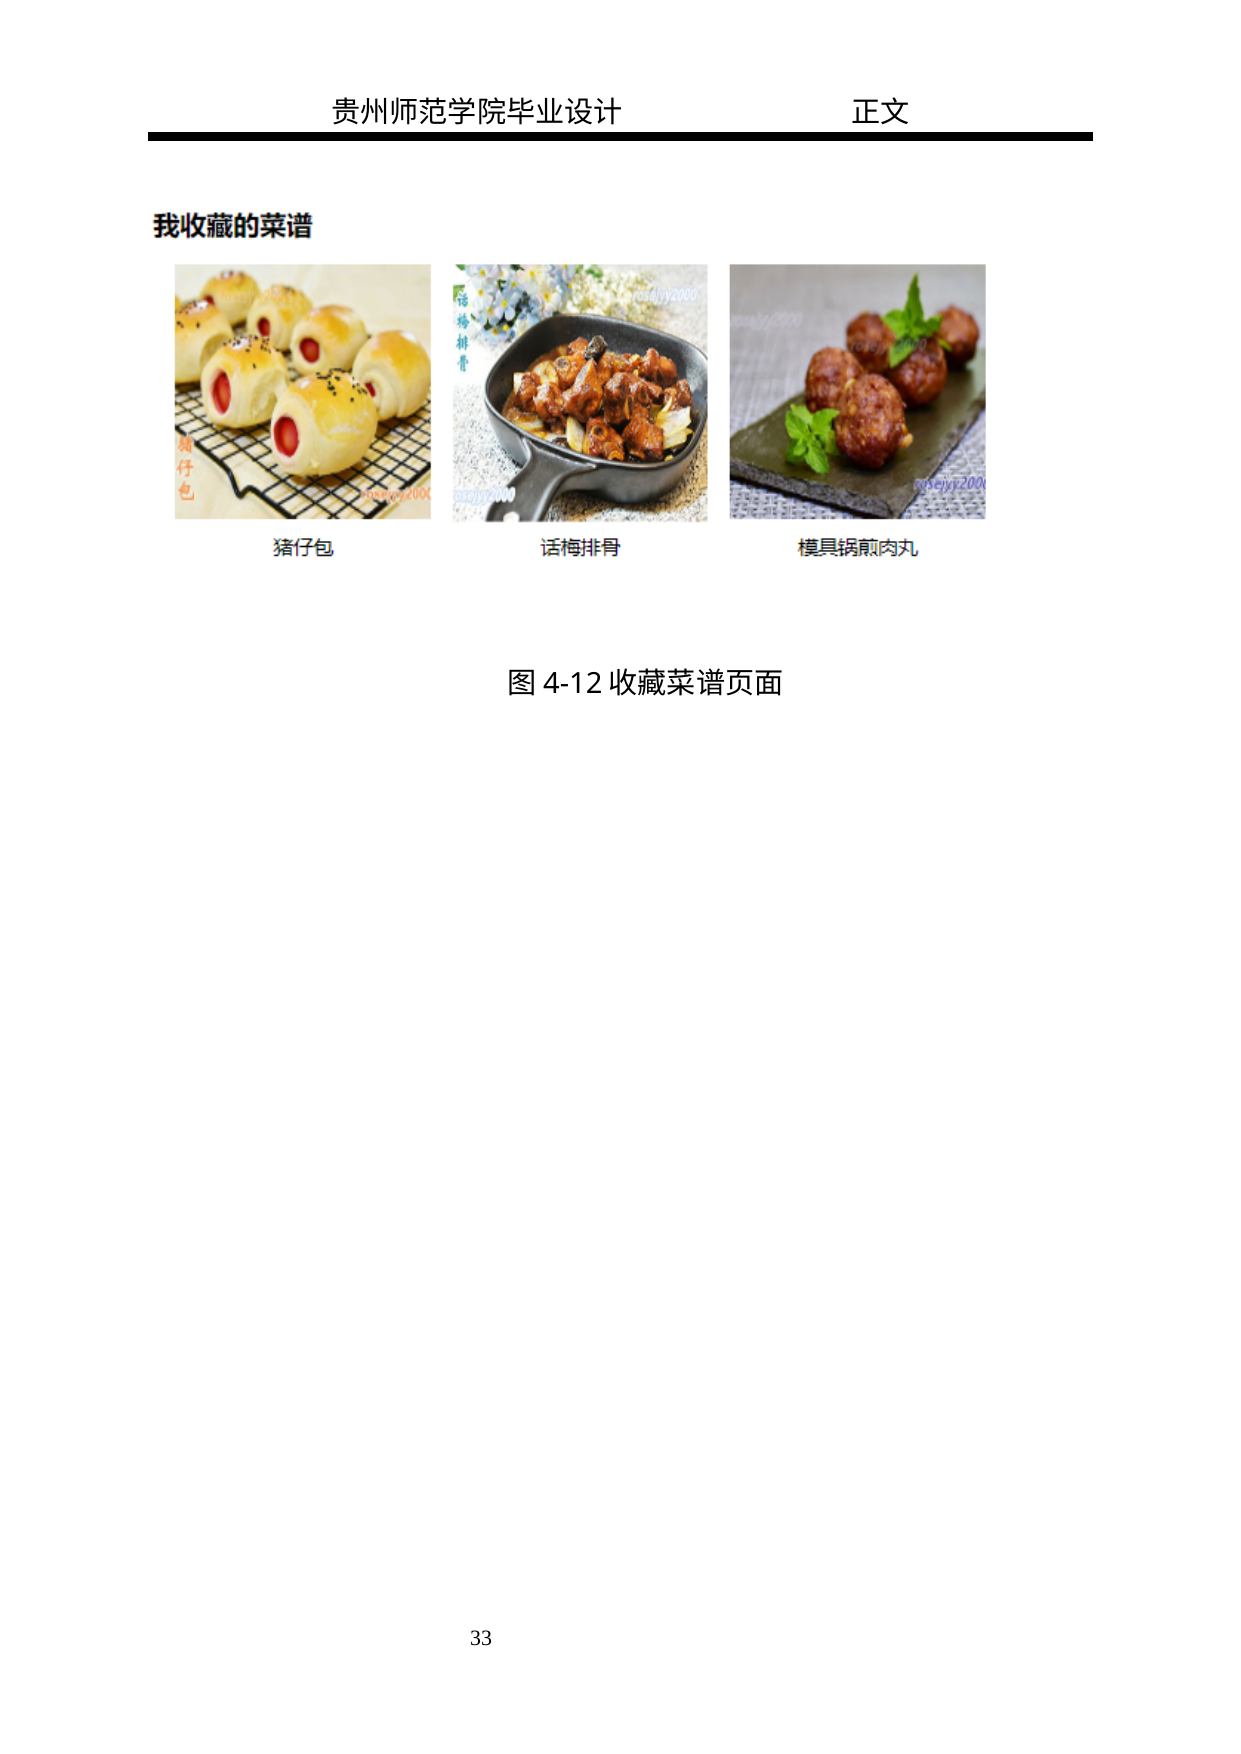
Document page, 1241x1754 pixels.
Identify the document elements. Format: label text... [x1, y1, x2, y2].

text 图 4-12收藏菜谱页面 [148, 648, 1092, 713]
picture [147, 192, 1093, 623]
